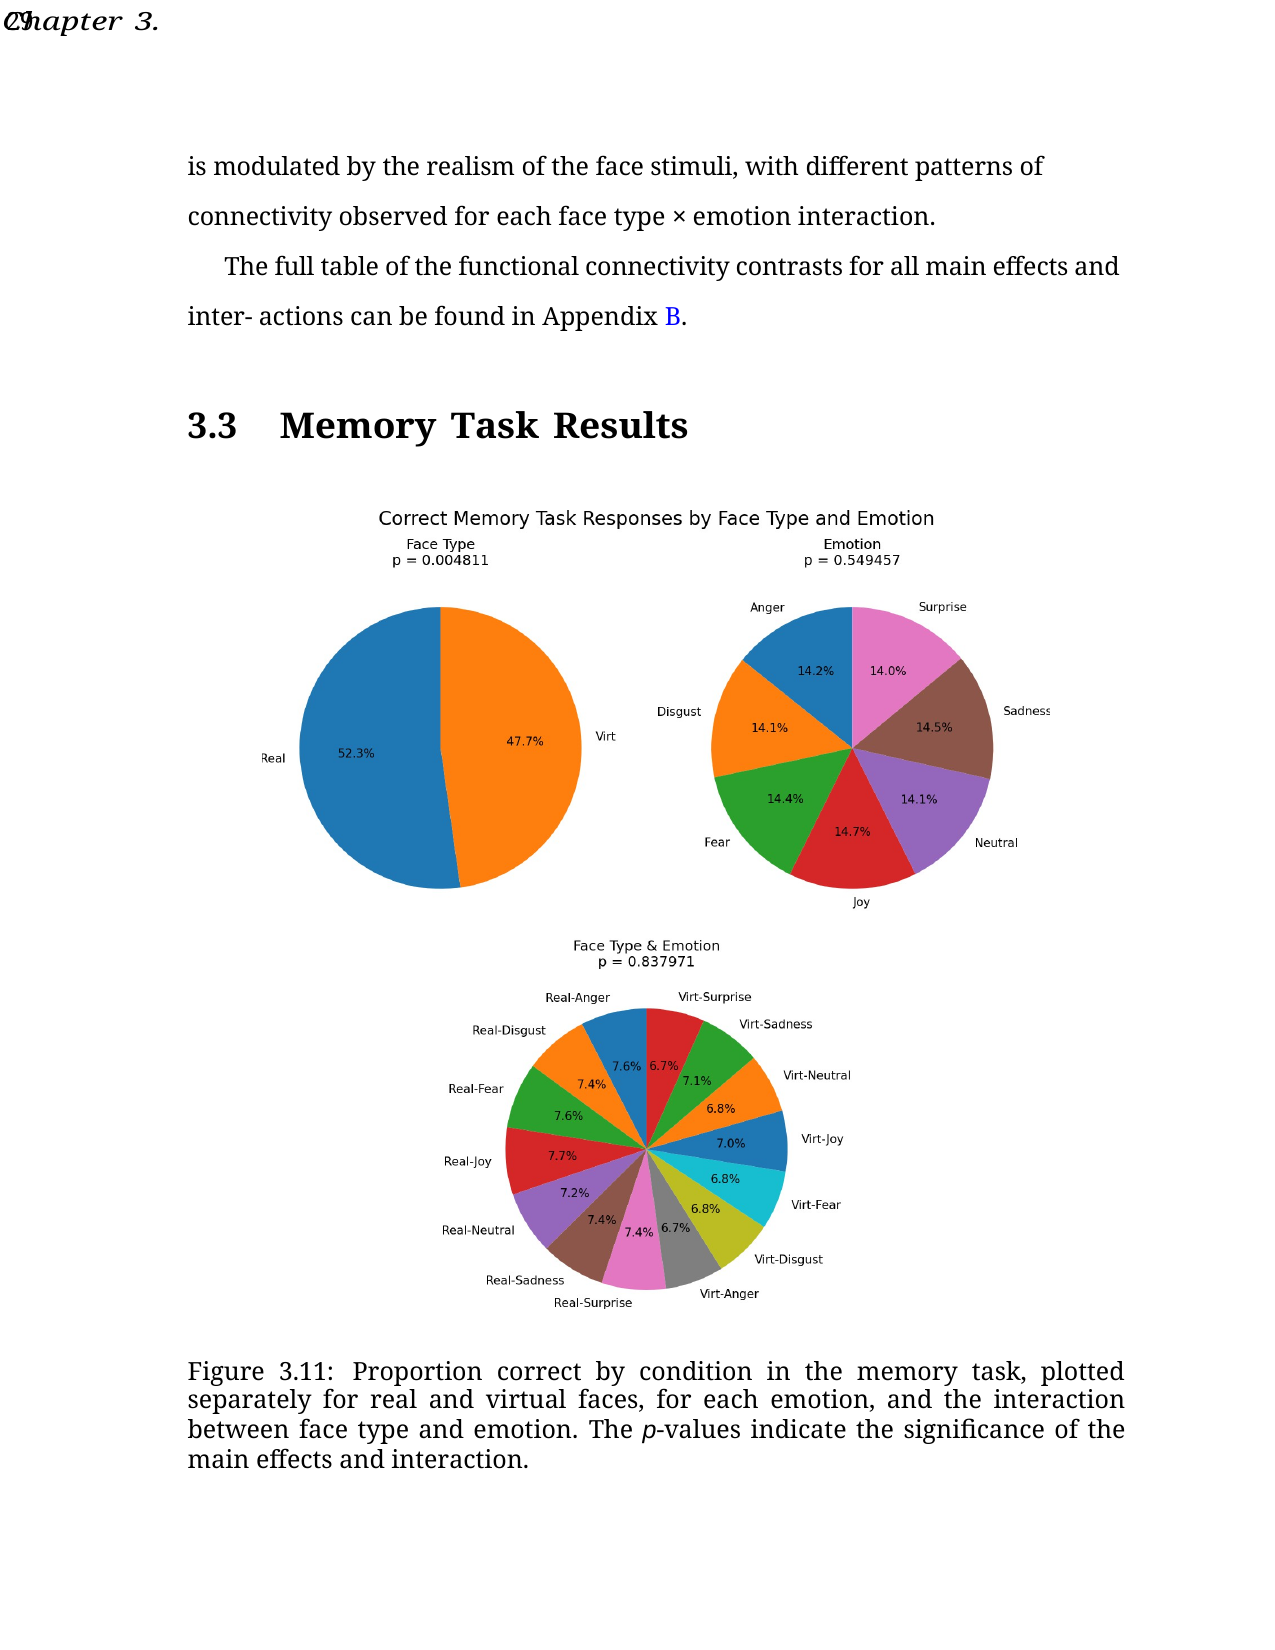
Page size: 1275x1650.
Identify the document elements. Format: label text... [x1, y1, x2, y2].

subtitle Memory Task Results [187, 401, 1156, 449]
text Figure 3.11: Proportion correct by condition in the memory task, plotted separately for real and virtual faces, for each emotion, and the interaction between face type and emotion. The p-values indicate the significance of the main effects and interaction. [187, 1356, 1125, 1476]
text The full table of the functional connectivity contrasts for all main effects and inter- actions can be found in Appendix B. [187, 248, 1156, 332]
text is modulated by the realism of the face stimuli, with different patterns of connectivity observed for each face type × emotion interaction. [187, 148, 1156, 232]
picture [262, 510, 1050, 1309]
